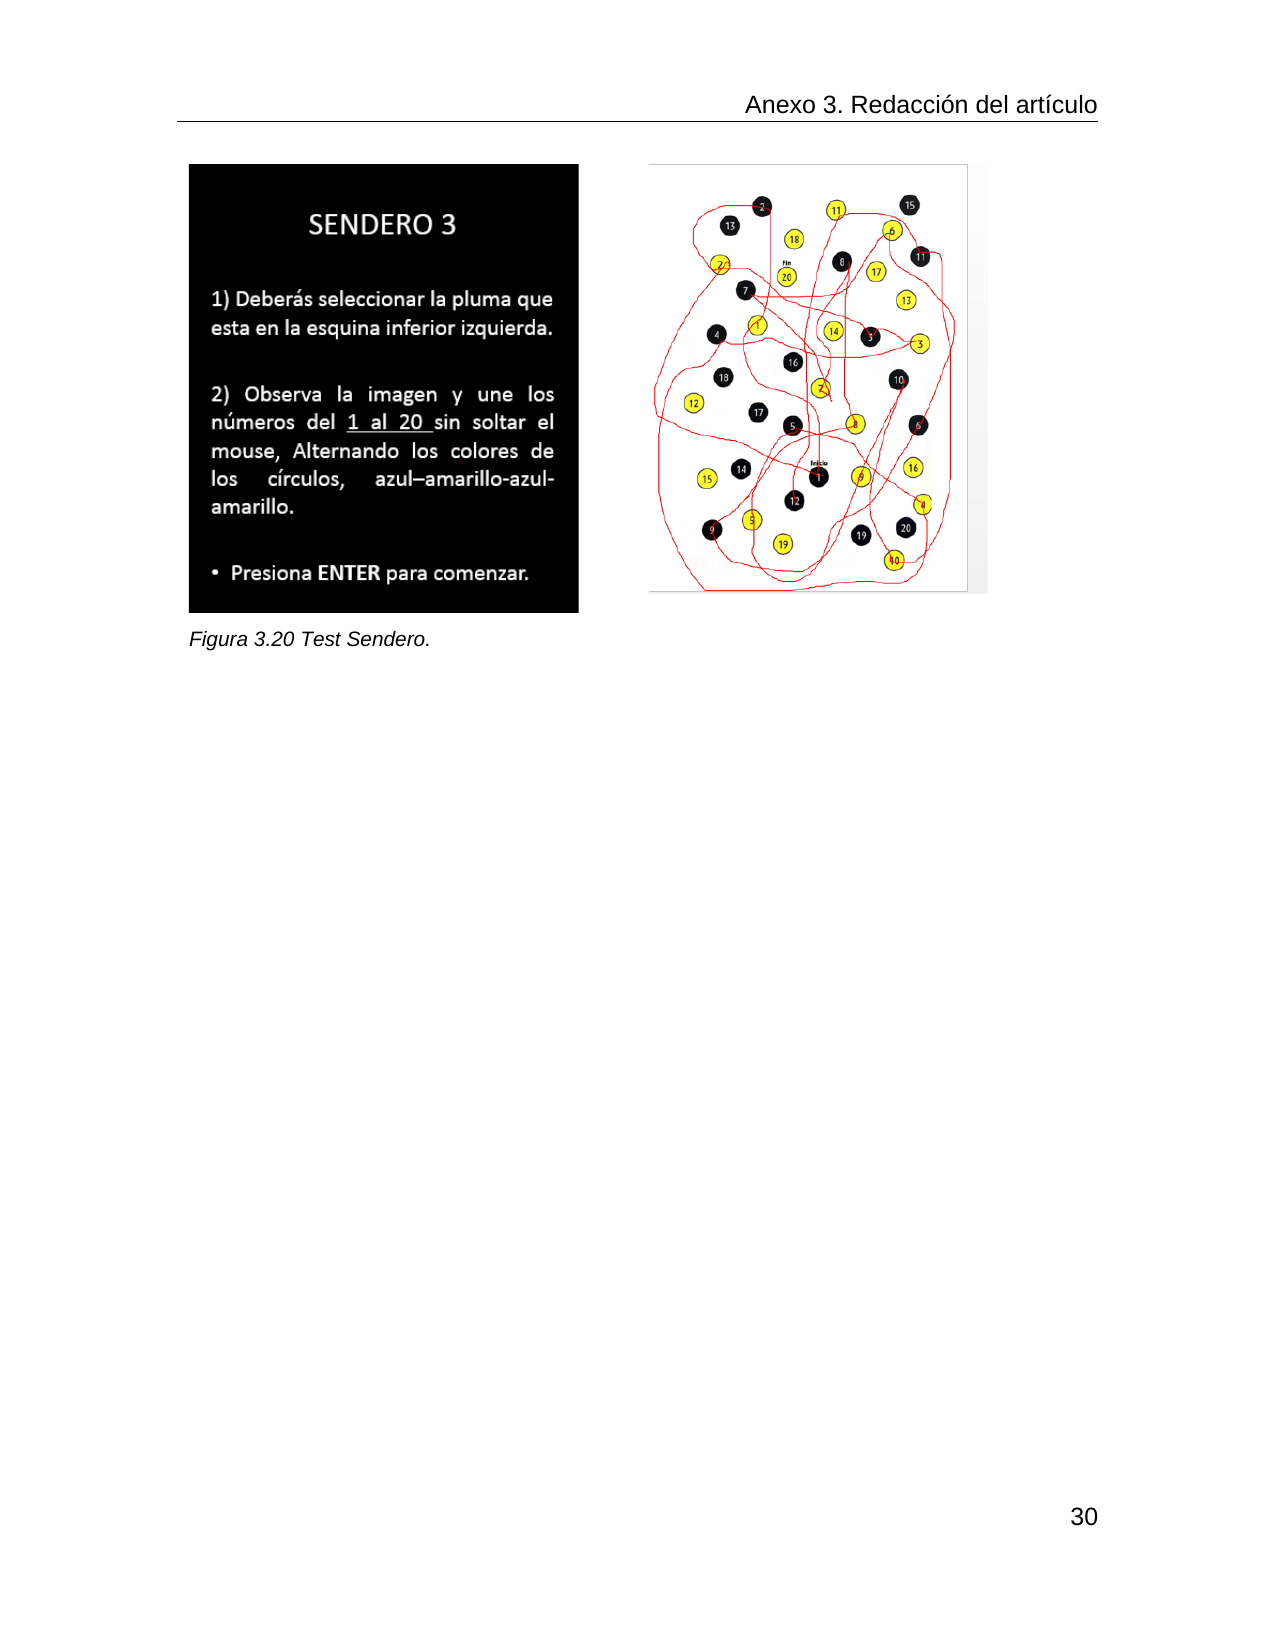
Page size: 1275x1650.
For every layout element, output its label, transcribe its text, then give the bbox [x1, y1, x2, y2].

table_cell [638, 148, 1097, 672]
picture [648, 164, 988, 594]
picture [188, 164, 579, 613]
